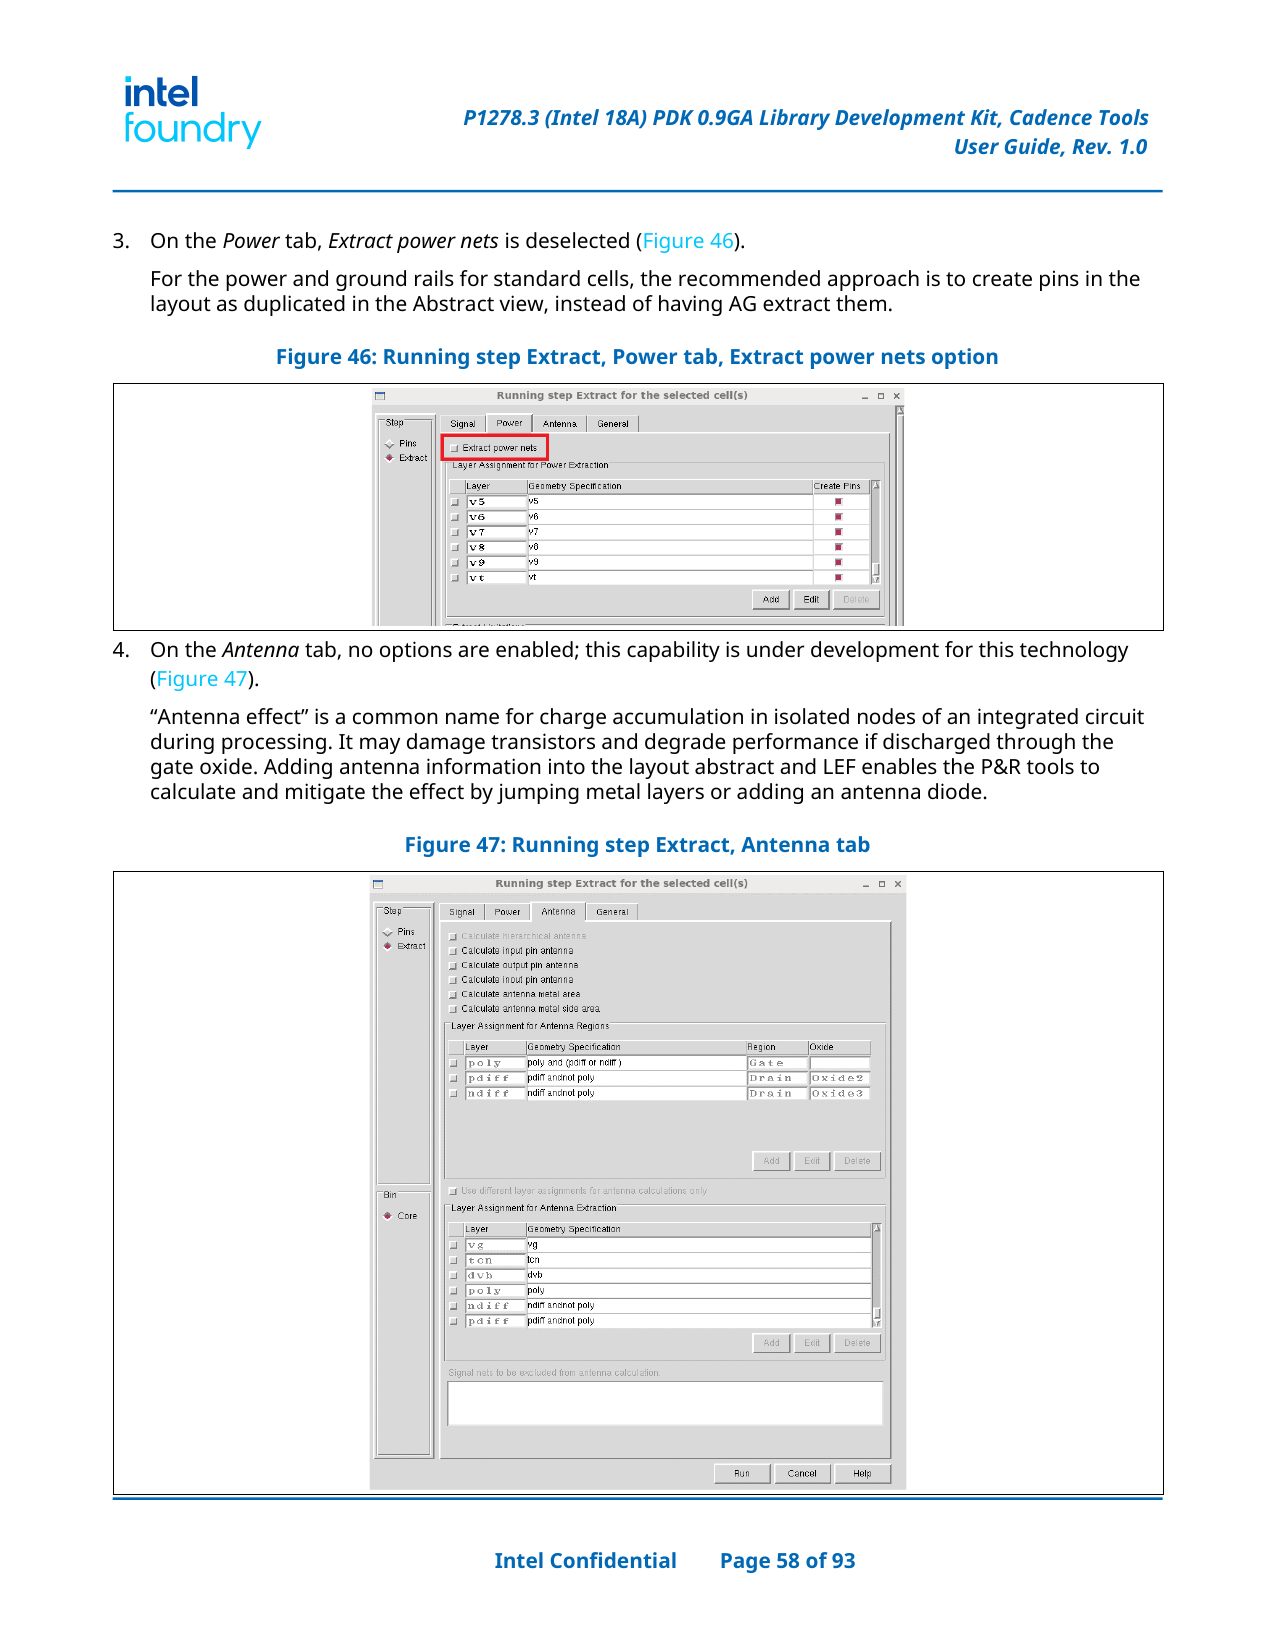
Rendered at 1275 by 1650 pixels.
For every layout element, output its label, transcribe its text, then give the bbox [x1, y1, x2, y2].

table_header [114, 384, 1163, 630]
picture [371, 388, 905, 626]
picture [369, 875, 907, 1490]
picture [123, 75, 264, 150]
table_header [114, 872, 1163, 1494]
text “Antenna effect” is a common name for charge accumulation in isolated nodes of an integrated circuit during processing. It may damage transistors and degrade performance if discharged through the gate oxide. Adding antenna information into the layout abstract and LEF enables the P&R tools to calculate and mitigate the effect by jumping metal layers or adding an antenna diode. [150, 705, 1162, 805]
text For the power and ground rails for standard cells, the recommended approach is to create pins in the layout as duplicated in the Abstract view, instead of having AG extract them. [150, 267, 1162, 317]
